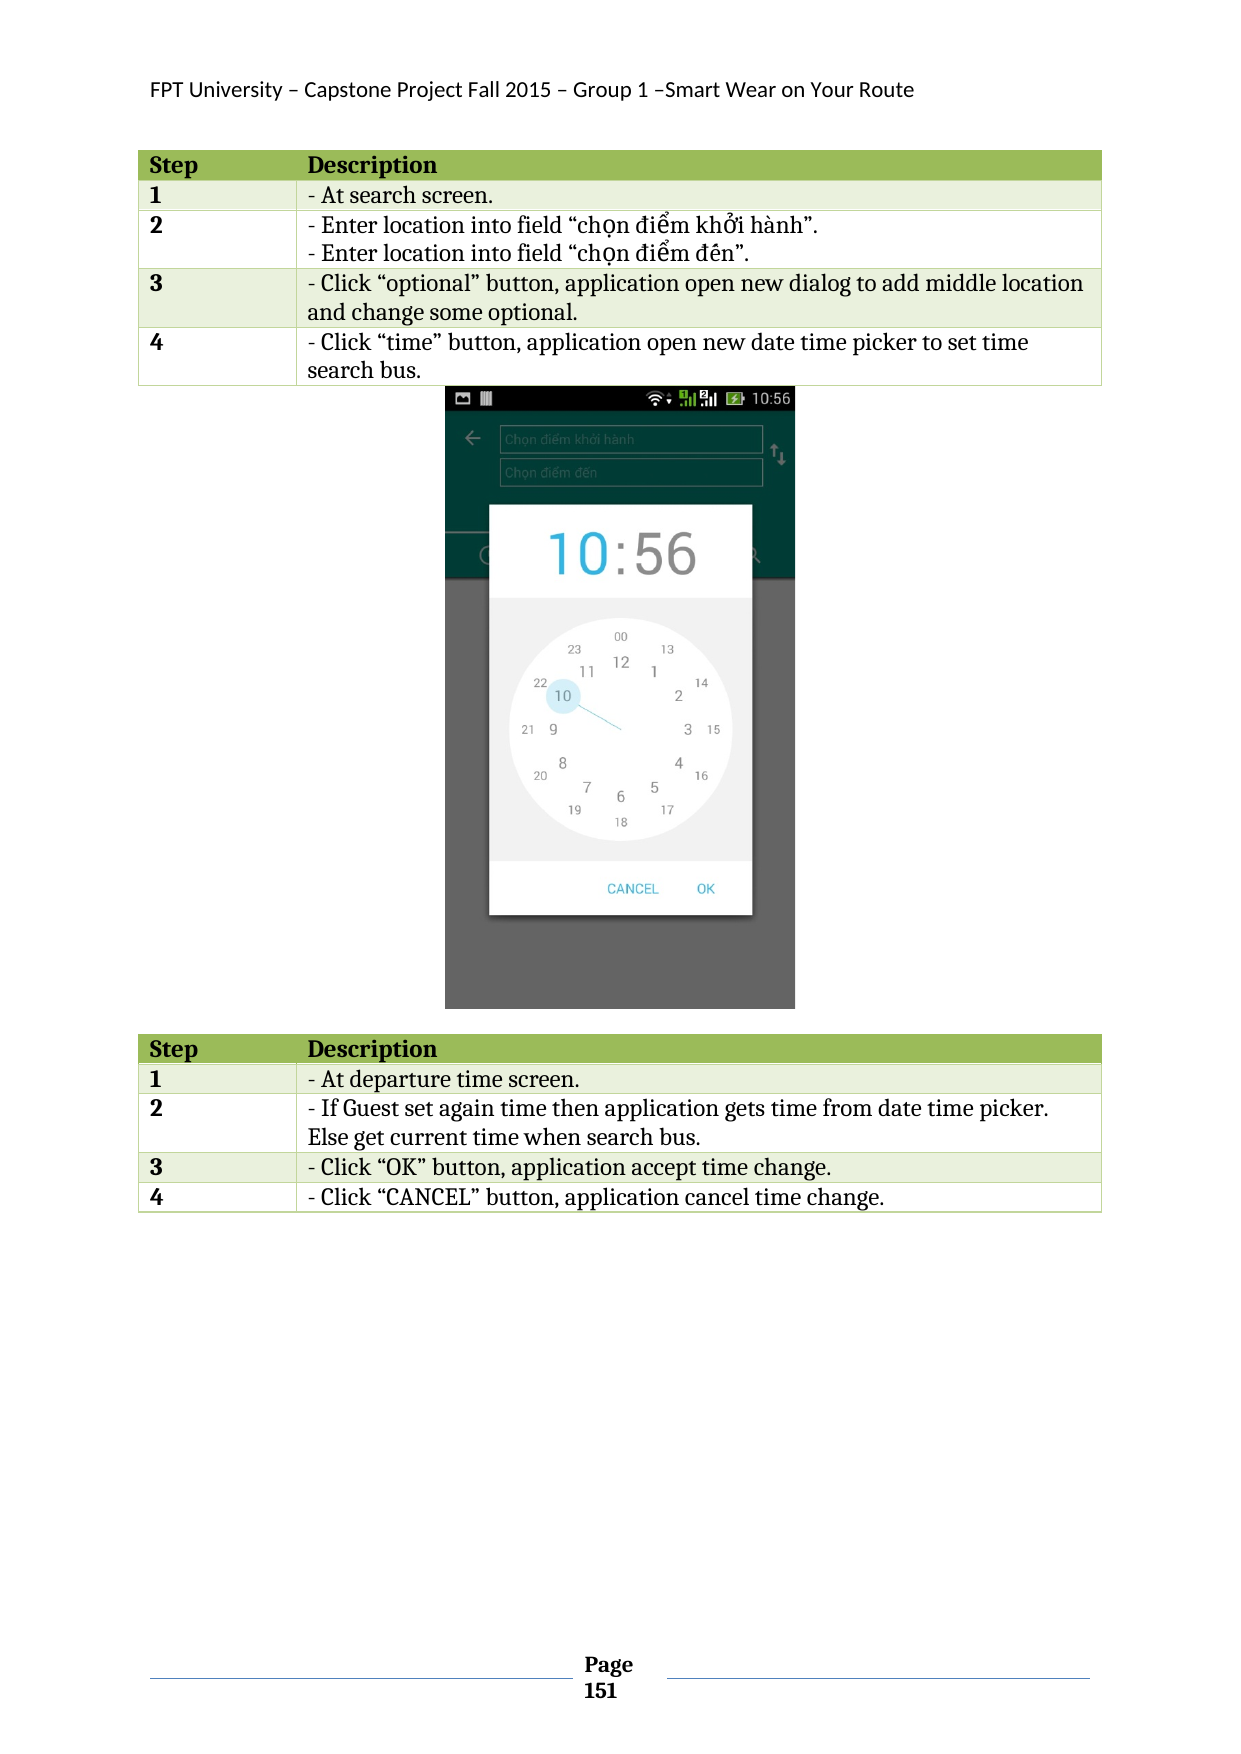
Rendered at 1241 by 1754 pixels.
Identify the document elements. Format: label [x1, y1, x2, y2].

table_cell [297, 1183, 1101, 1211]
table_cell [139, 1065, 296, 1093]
picture [445, 386, 796, 1009]
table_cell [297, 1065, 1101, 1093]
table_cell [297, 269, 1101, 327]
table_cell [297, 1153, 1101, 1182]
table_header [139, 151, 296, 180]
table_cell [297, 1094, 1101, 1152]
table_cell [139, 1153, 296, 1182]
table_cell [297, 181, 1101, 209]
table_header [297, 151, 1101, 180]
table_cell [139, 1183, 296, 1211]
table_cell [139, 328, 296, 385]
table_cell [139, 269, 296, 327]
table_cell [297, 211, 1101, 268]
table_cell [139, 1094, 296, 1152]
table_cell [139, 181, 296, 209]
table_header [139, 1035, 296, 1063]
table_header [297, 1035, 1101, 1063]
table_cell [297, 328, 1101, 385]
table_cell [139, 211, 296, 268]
